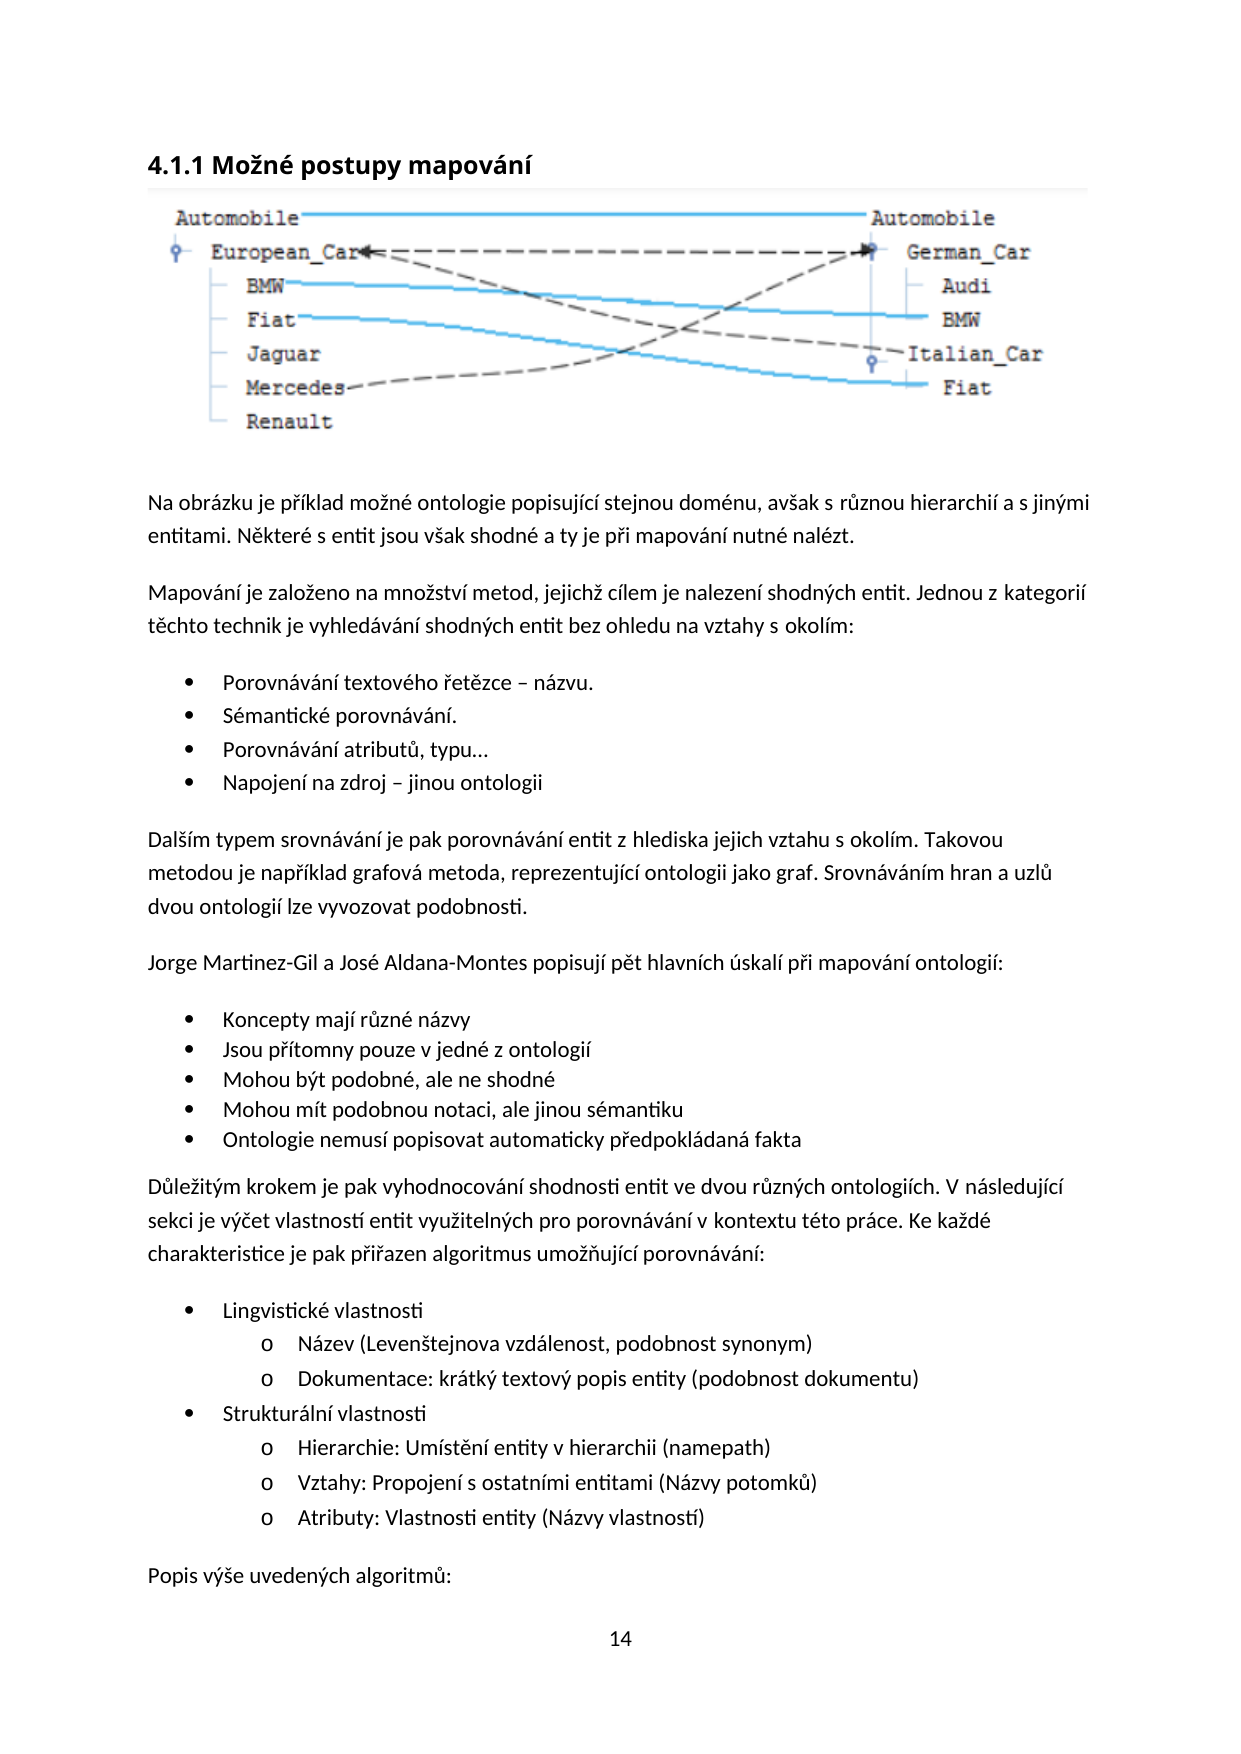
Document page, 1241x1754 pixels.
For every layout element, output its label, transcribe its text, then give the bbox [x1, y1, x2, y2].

list Porovnávání atributů, typu… [185, 735, 1093, 763]
text Popis výše uvedených algoritmů: [148, 1561, 1093, 1589]
list Dokumentace: krátký textový popis entity (podobnost dokumentu) [260, 1364, 1093, 1394]
list Mohou být podobné, ale ne shodné [185, 1065, 1093, 1093]
text Mapování je založeno na množství metod, jejichž cílem je nalezení shodných entit. Jednou z kategorií těchto technik je vyhledávání shodných entit bez ohledu na vztahy s okolím: [148, 578, 1093, 639]
list Mohou mít podobnou notaci, ale jinou sémantiku [185, 1095, 1093, 1123]
text Jorge Martinez-Gil a José Aldana-Montes popisují pět hlavních úskalí při mapování ontologií: [148, 948, 1093, 976]
list Název (Levenštejnova vzdálenost, podobnost synonym) [260, 1329, 1093, 1359]
list Atributy: Vlastnosti entity (Názvy vlastností) [260, 1503, 1093, 1532]
list Lingvistické vlastnosti [185, 1296, 1093, 1324]
text Na obrázku je příklad možné ontologie popisující stejnou doménu, avšak s různou hierarchií a s jinými entitami. Některé s entit jsou však shodné a ty je při mapování nutné nalézt. [148, 488, 1093, 549]
list Jsou přítomny pouze v jedné z ontologií [185, 1035, 1093, 1063]
list Strukturální vlastnosti [185, 1399, 1093, 1428]
list Ontologie nemusí popisovat automaticky předpokládaná fakta [185, 1126, 1093, 1154]
list Sémantické porovnávání. [185, 701, 1093, 729]
list Vztahy: Propojení s ostatními entitami (Názvy potomků) [260, 1468, 1093, 1497]
picture [147, 188, 1088, 460]
text Důležitým krokem je pak vyhodnocování shodnosti entit ve dvou různých ontologiích. V následující sekci je výčet vlastností entit využitelných pro porovnávání v kontextu této práce. Ke každé charakteristice je pak přiřazen algoritmus umožňující porovnávání: [148, 1172, 1093, 1268]
list Napojení na zdroj – jinou ontologii [185, 768, 1093, 796]
list Porovnávání textového řetězce – názvu. [185, 668, 1093, 696]
text Dalším typem srovnávání je pak porovnávání entit z hlediska jejich vztahu s okolím. Takovou metodou je například grafová metoda, reprezentující ontologii jako graf. Srovnáváním hran a uzlů dvou ontologií lze vyvozovat podobnosti. [148, 825, 1093, 920]
subtitle Možné postupy mapování [148, 148, 1093, 182]
list Hierarchie: Umístění entity v hierarchii (namepath) [260, 1433, 1093, 1462]
list Koncepty mají různé názvy [185, 1005, 1093, 1033]
